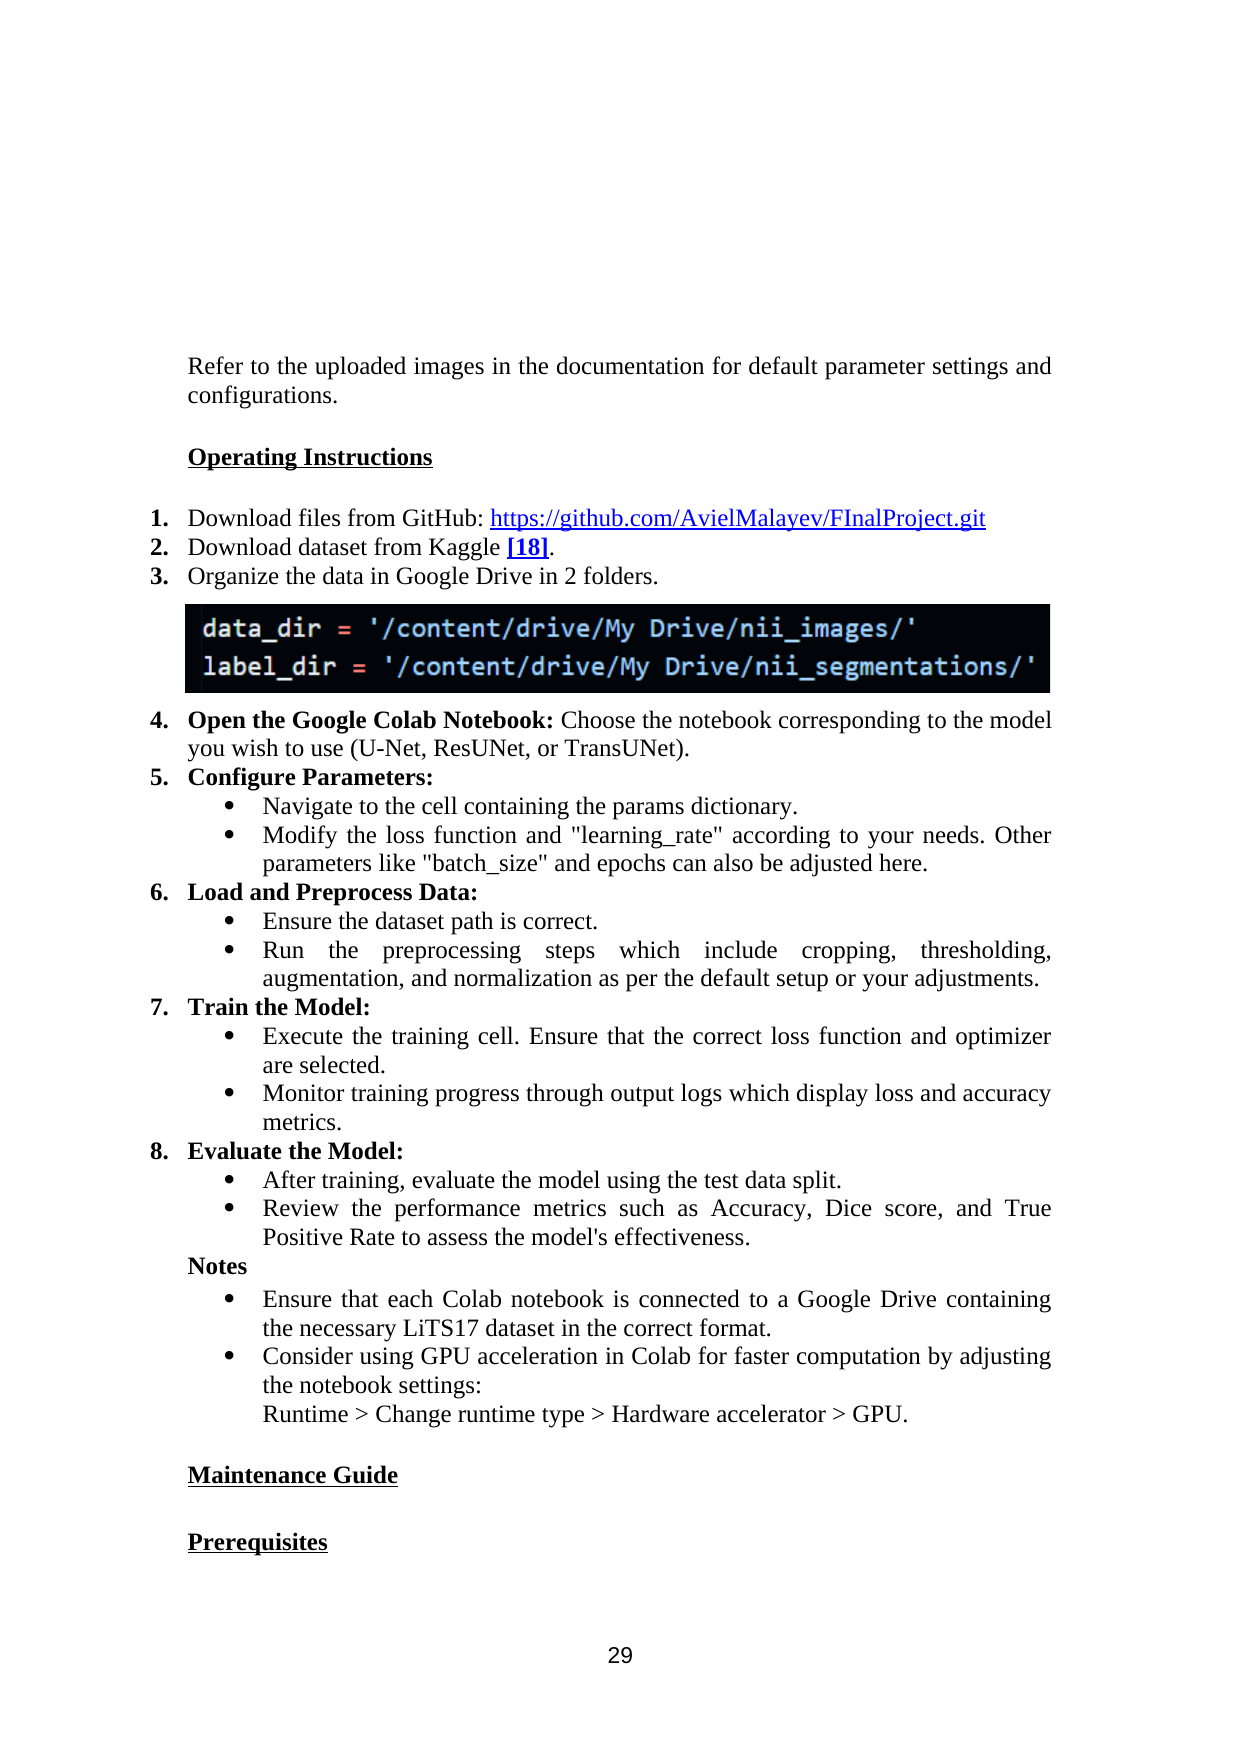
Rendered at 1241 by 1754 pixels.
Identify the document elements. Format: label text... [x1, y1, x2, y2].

list Refer to the uploaded images in the documentation for default parameter settings and configurations. [187, 351, 1053, 409]
list Open the Google Colab Notebook: Choose the notebook corresponding to the model you wish to use (U-Net, ResUNet, or TransUNet). [150, 705, 1053, 762]
list Ensure that each Colab notebook is connected to a Google Drive containing the necessary LiTS17 dataset in the correct format. [225, 1284, 1053, 1341]
subtitle Operating Instructions [187, 442, 1053, 470]
list Monitor training progress through output logs which display loss and accuracy metrics. [225, 1078, 1053, 1136]
picture [185, 604, 1051, 693]
list After training, evaluate the model using the test data split. [225, 1165, 1053, 1193]
list Runtime > Change runtime type > Hardware accelerator > GPU. [262, 1399, 1053, 1428]
list Download files from GitHub: https://github.com/AvielMalayev/FInalProject.git [150, 503, 1053, 532]
list Navigate to the cell containing the params dictionary. [225, 791, 1053, 820]
list Execute the training cell. Ensure that the correct loss function and optimizer are selected. [225, 1021, 1053, 1078]
list Run the preprocessing steps which include cropping, thresholding, augmentation, and normalization as per the default setup or your adjustments. [225, 935, 1053, 992]
text Notes [187, 1251, 1053, 1280]
subtitle Prerequisites [187, 1527, 1053, 1555]
subtitle Maintenance Guide [187, 1461, 1053, 1489]
list Modify the loss function and "learning_rate" according to your needs. Other parameters like "batch_size" and epochs can also be adjusted here. [225, 820, 1053, 877]
list Download dataset from Kaggle [18]. [150, 532, 1053, 561]
list Ensure the dataset path is correct. [225, 906, 1053, 935]
list Evaluate the Model: [150, 1136, 1053, 1165]
list Organize the data in Google Drive in 2 folders. [150, 561, 1053, 590]
list Review the performance metrics such as Accuracy, Dice score, and True Positive Rate to assess the model's effectiveness. [225, 1193, 1053, 1251]
list Consider using GPU acceleration in Colab for faster computation by adjusting the notebook settings: [225, 1341, 1053, 1399]
list Load and Preprocess Data: [150, 877, 1053, 906]
list Configure Parameters: [150, 762, 1053, 791]
list Train the Model: [150, 992, 1053, 1021]
